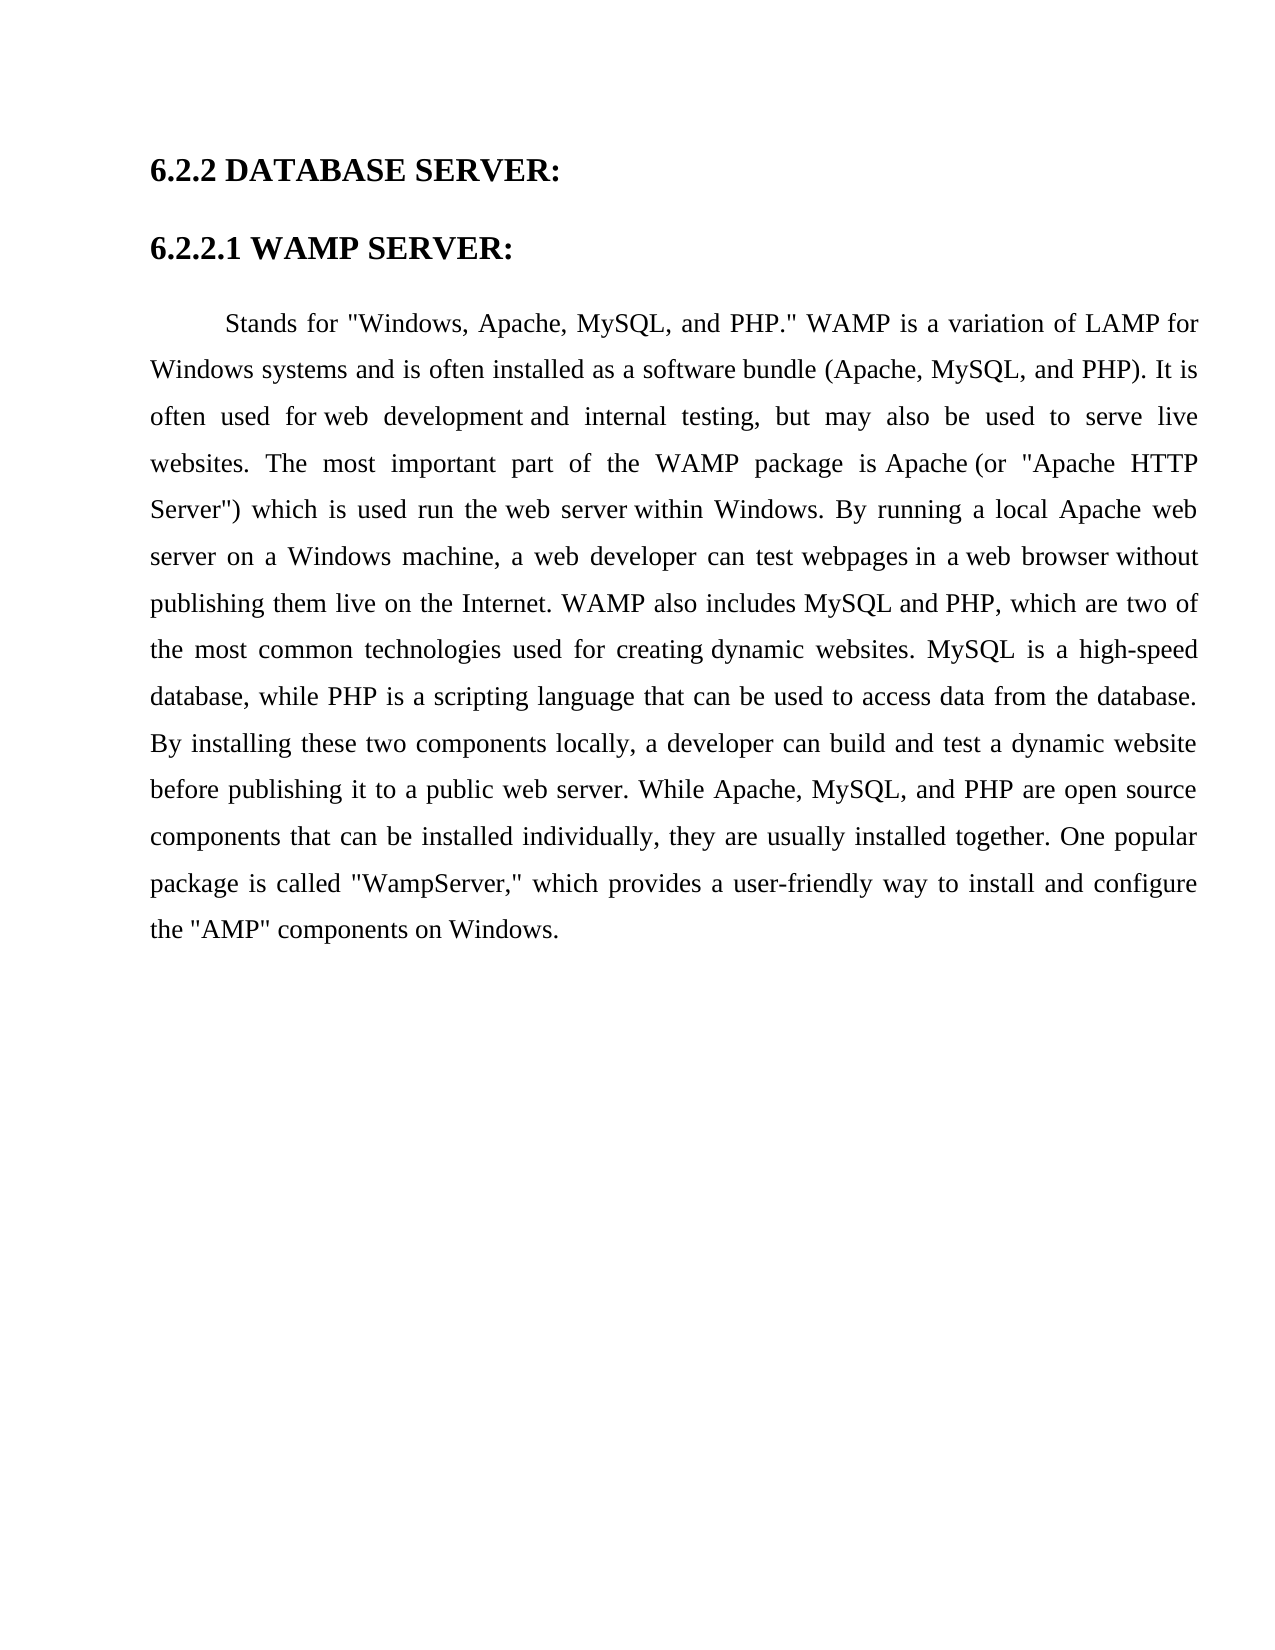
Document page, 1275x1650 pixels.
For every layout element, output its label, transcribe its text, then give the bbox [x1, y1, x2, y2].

text Stands for "Windows, Apache, MySQL, and PHP." WAMP is a variation of LAMP for Windows systems and is often installed as a software bundle (Apache, MySQL, and PHP). It is often used for web development and internal testing, but may also be used to serve live websites. The most important part of the WAMP package is Apache (or "Apache HTTP Server") which is used run the web server within Windows. By running a local Apache web server on a Windows machine, a web developer can test webpages in a web browser without publishing them live on the Internet. WAMP also includes MySQL and PHP, which are two of the most common technologies used for creating dynamic websites. MySQL is a high-speed database, while PHP is a scripting language that can be used to access data from the database. By installing these two components locally, a developer can build and test a dynamic website before publishing it to a public web server. While Apache, MySQL, and PHP are open source components that can be installed individually, they are usually installed together. One popular package is called "WampServer," which provides a user-friendly way to install and configure the "AMP" components on Windows. [150, 307, 1198, 944]
text 6.2.2.1 WAMP SERVER: [150, 228, 1181, 267]
text 6.2.2 DATABASE SERVER: [150, 150, 1181, 188]
